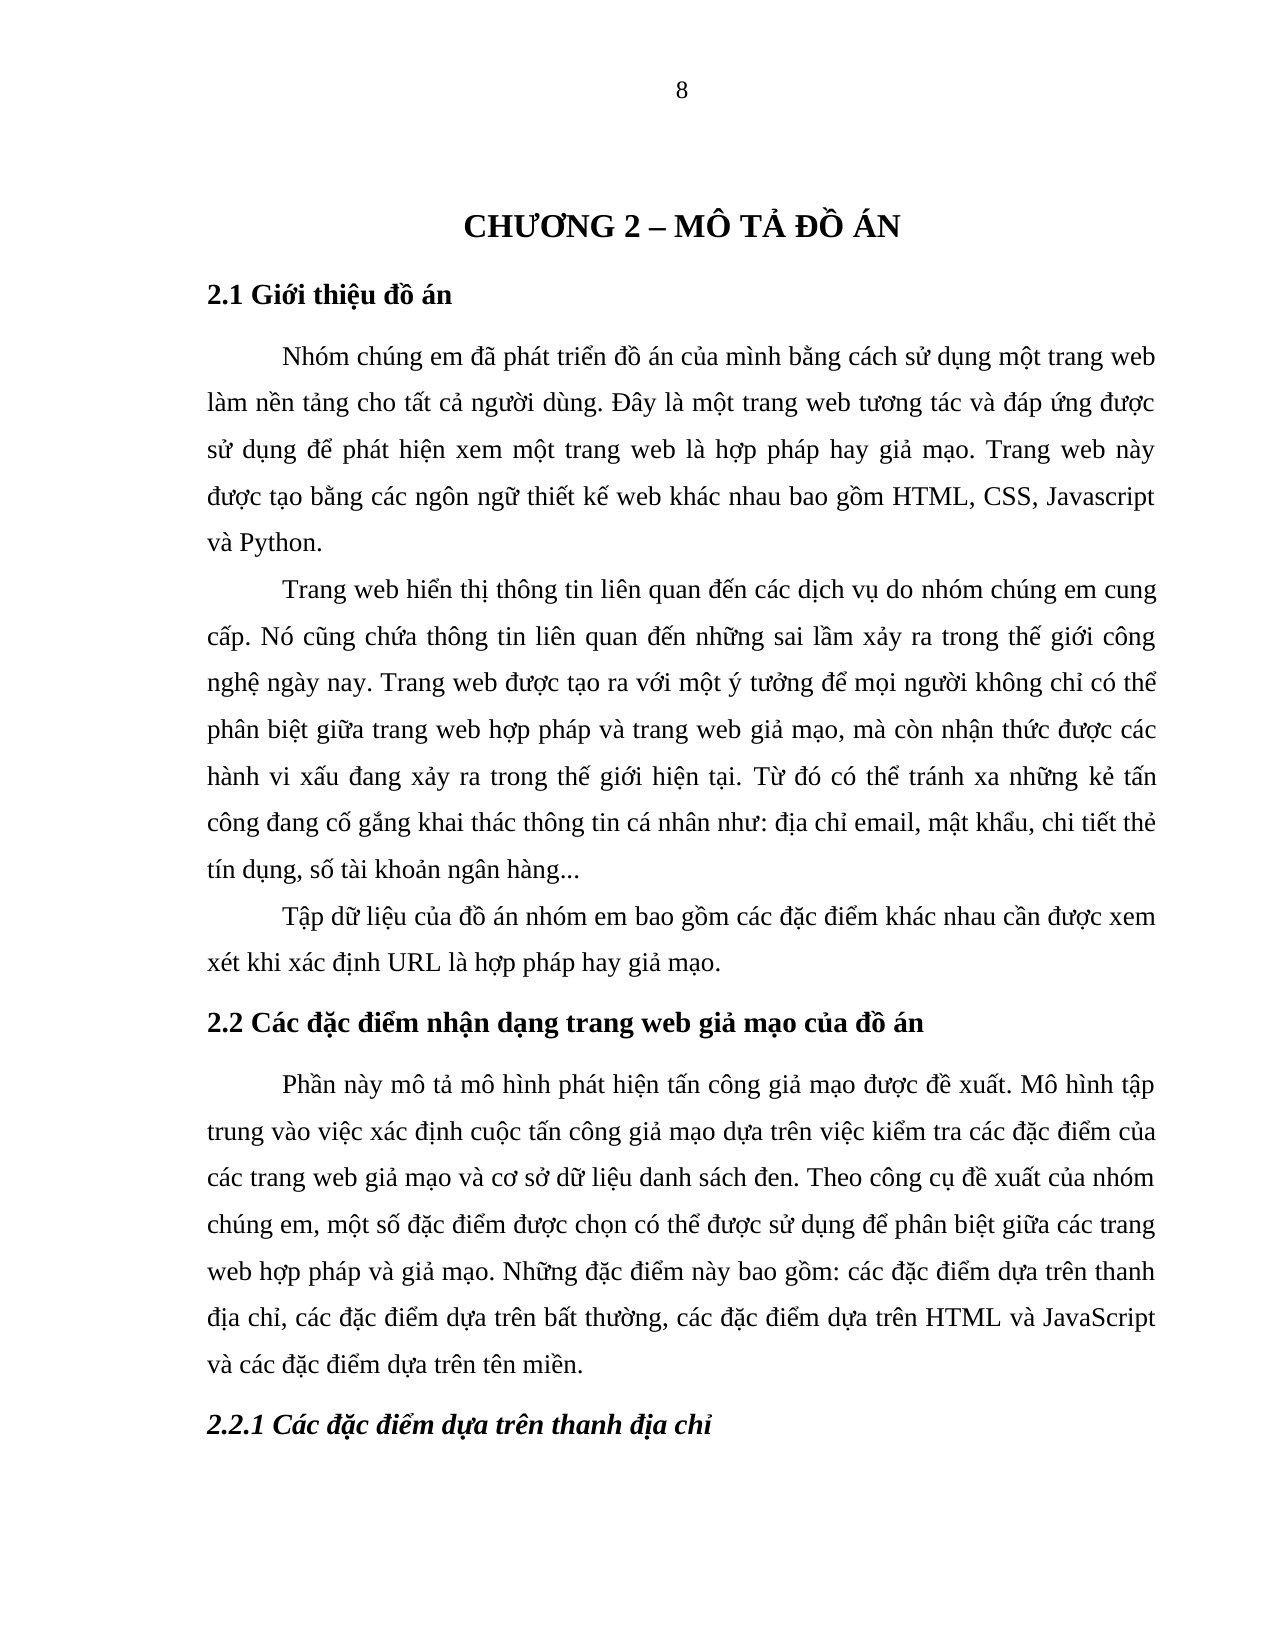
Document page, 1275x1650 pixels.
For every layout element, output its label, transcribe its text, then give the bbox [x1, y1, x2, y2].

text 2.1 Giới thiệu đồ án [207, 277, 1157, 310]
text Phần này mô tả mô hình phát hiện tấn công giả mạo được đề xuất. Mô hình tập trung vào việc xác định cuộc tấn công giả mạo dựa trên việc kiểm tra các đặc điểm của các trang web giả mạo và cơ sở dữ liệu danh sách đen. Theo công cụ đề xuất của nhóm chúng em, một số đặc điểm được chọn có thể được sử dụng để phân biệt giữa các trang web hợp pháp và giả mạo. Những đặc điểm này bao gồm: các đặc điểm dựa trên thanh địa chỉ, các đặc điểm dựa trên bất thường, các đặc điểm dựa trên HTML và JavaScript và các đặc điểm dựa trên tên miền. [207, 1068, 1157, 1379]
text Nhóm chúng em đã phát triển đồ án của mình bằng cách sử dụng một trang web làm nền tảng cho tất cả người dùng. Đây là một trang web tương tác và đáp ứng được sử dụng để phát hiện xem một trang web là hợp pháp hay giả mạo. Trang web này được tạo bằng các ngôn ngữ thiết kế web khác nhau bao gồm HTML, CSS, Javascript và Python. [207, 339, 1157, 557]
text Tập dữ liệu của đồ án nhóm em bao gồm các đặc điểm khác nhau cần được xem xét khi xác định URL là hợp pháp hay giả mạo. [207, 899, 1157, 977]
text 2.2 Các đặc điểm nhận dạng trang web giả mạo của đồ án [207, 1005, 1157, 1039]
text CHƯƠNG 2 – MÔ TẢ ĐỒ ÁN [207, 207, 1157, 245]
text Trang web hiển thị thông tin liên quan đến các dịch vụ do nhóm chúng em cung cấp. Nó cũng chứa thông tin liên quan đến những sai lầm xảy ra trong thế giới công nghệ ngày nay. Trang web được tạo ra với một ý tưởng ​​để mọi người không chỉ có thể phân biệt giữa trang web hợp pháp và trang web giả mạo, mà còn nhận thức được các hành vi xấu đang xảy ra trong thế giới hiện tại. Từ đó có thể tránh xa những kẻ tấn công đang cố gắng khai thác thông tin cá nhân như: địa chỉ email, mật khẩu, chi tiết thẻ tín dụng, số tài khoản ngân hàng... [207, 573, 1157, 884]
text 2.2.1 Các đặc điểm dựa trên thanh địa chỉ [207, 1407, 1157, 1441]
